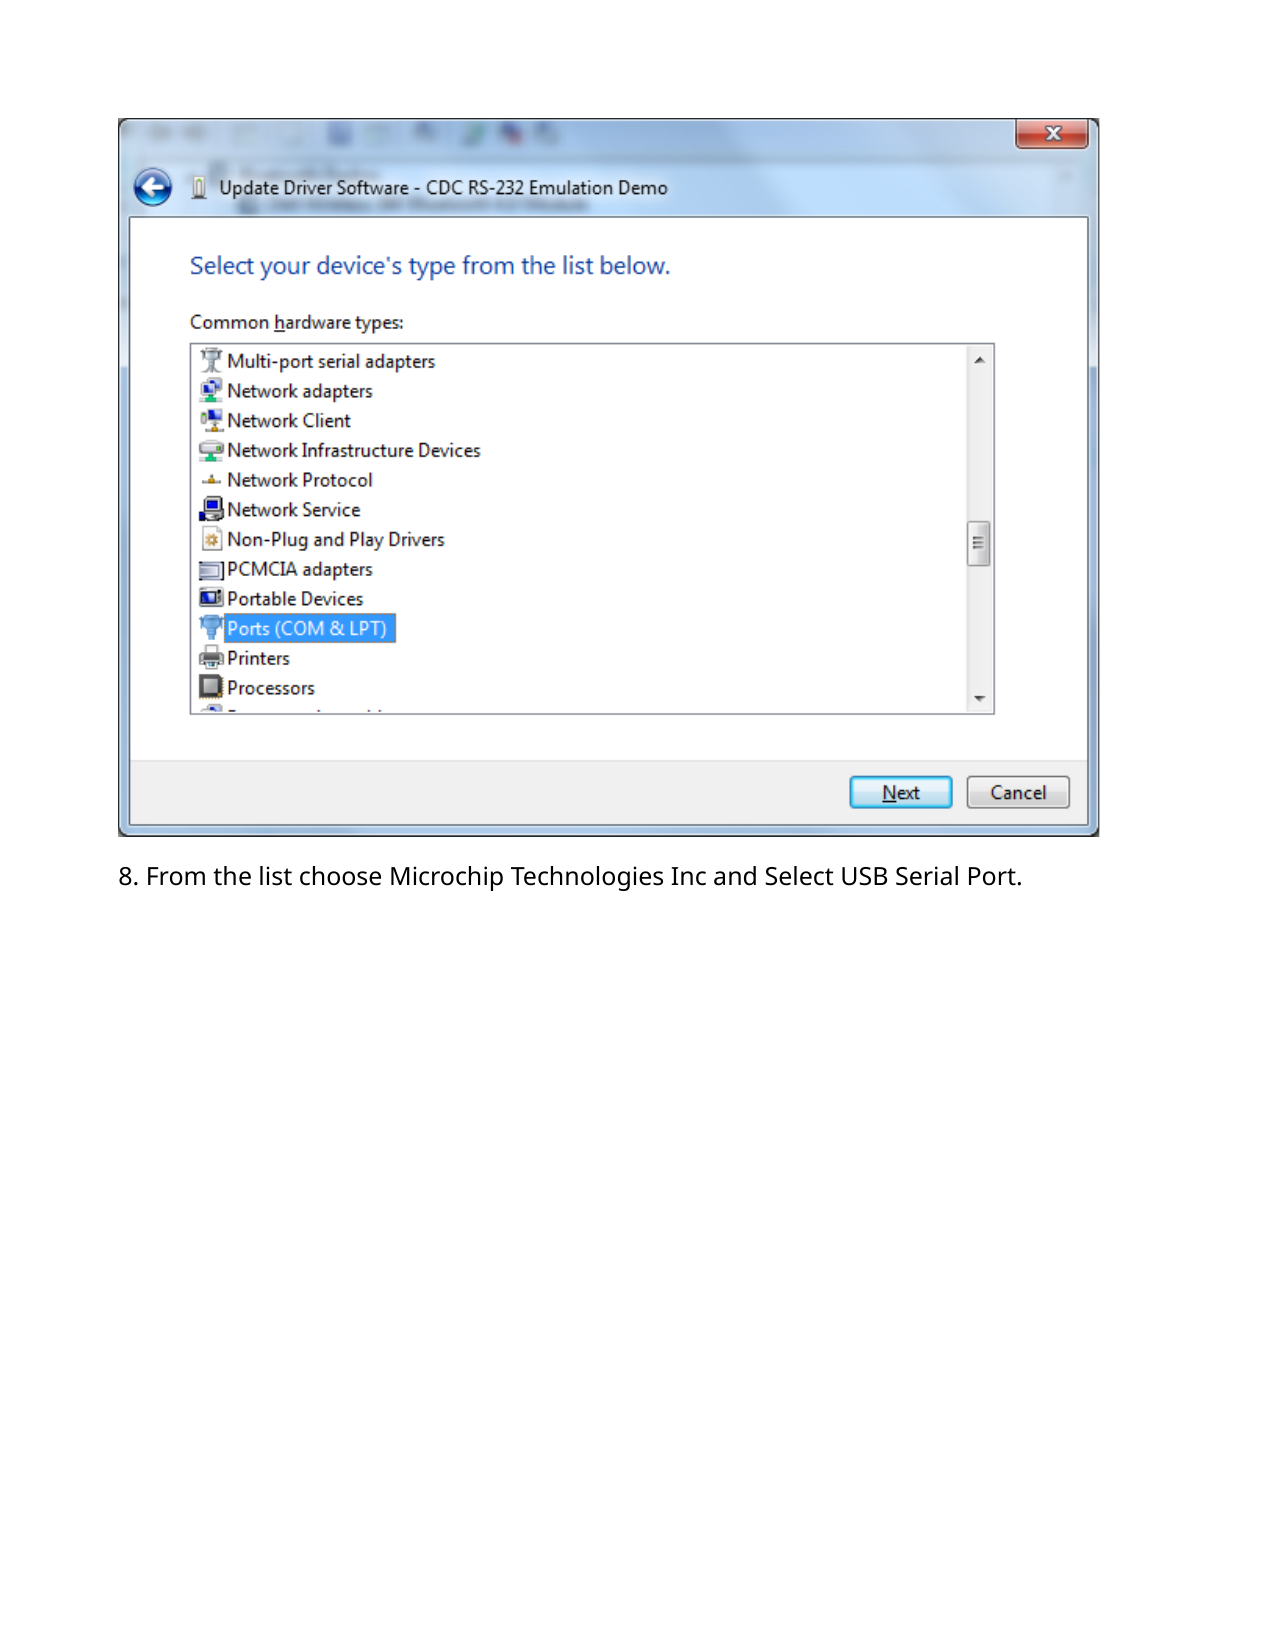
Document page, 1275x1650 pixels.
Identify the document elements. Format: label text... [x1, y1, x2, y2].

picture [118, 118, 1100, 837]
text 8. From the list choose Microchip Technologies Inc and Select USB Serial Port. [118, 858, 1157, 892]
